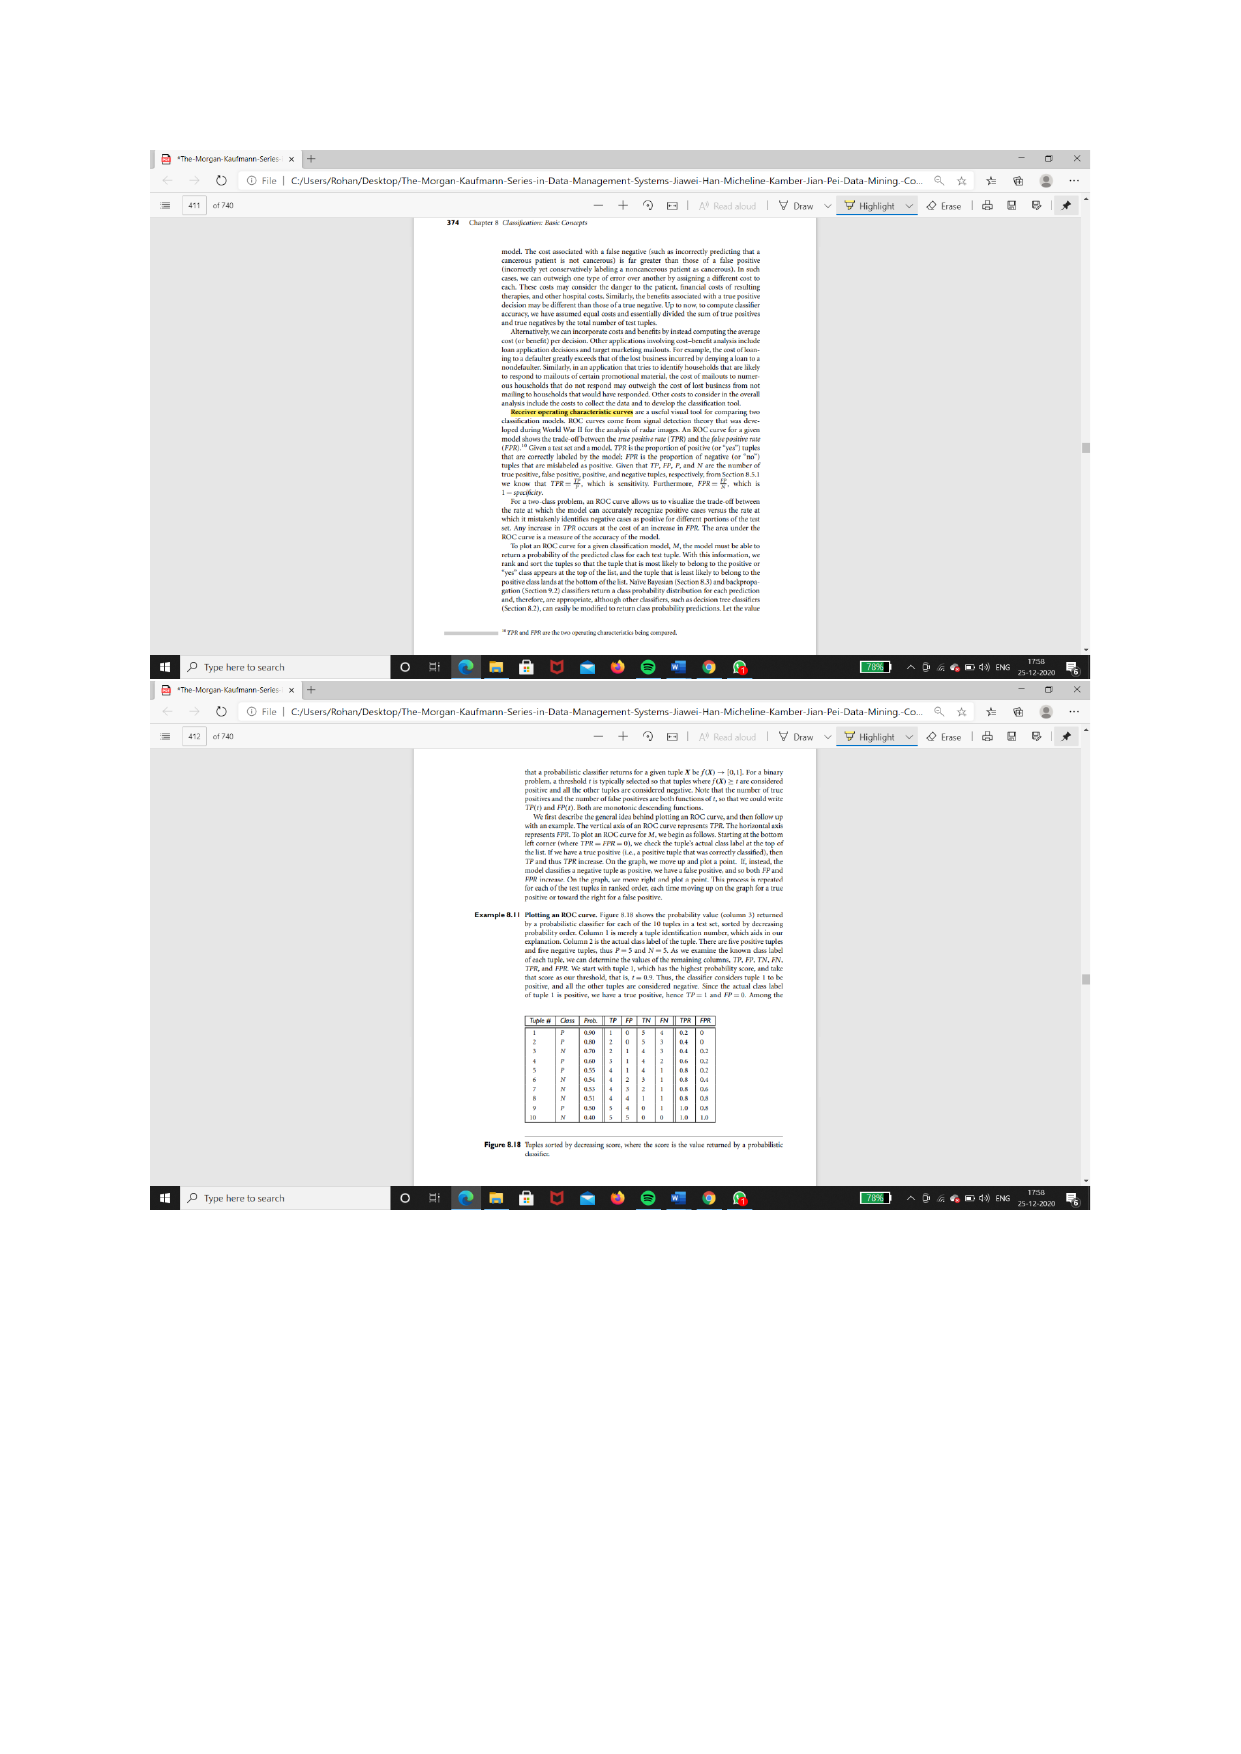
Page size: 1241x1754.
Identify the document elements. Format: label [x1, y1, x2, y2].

picture [150, 681, 1091, 1210]
picture [150, 150, 1091, 679]
